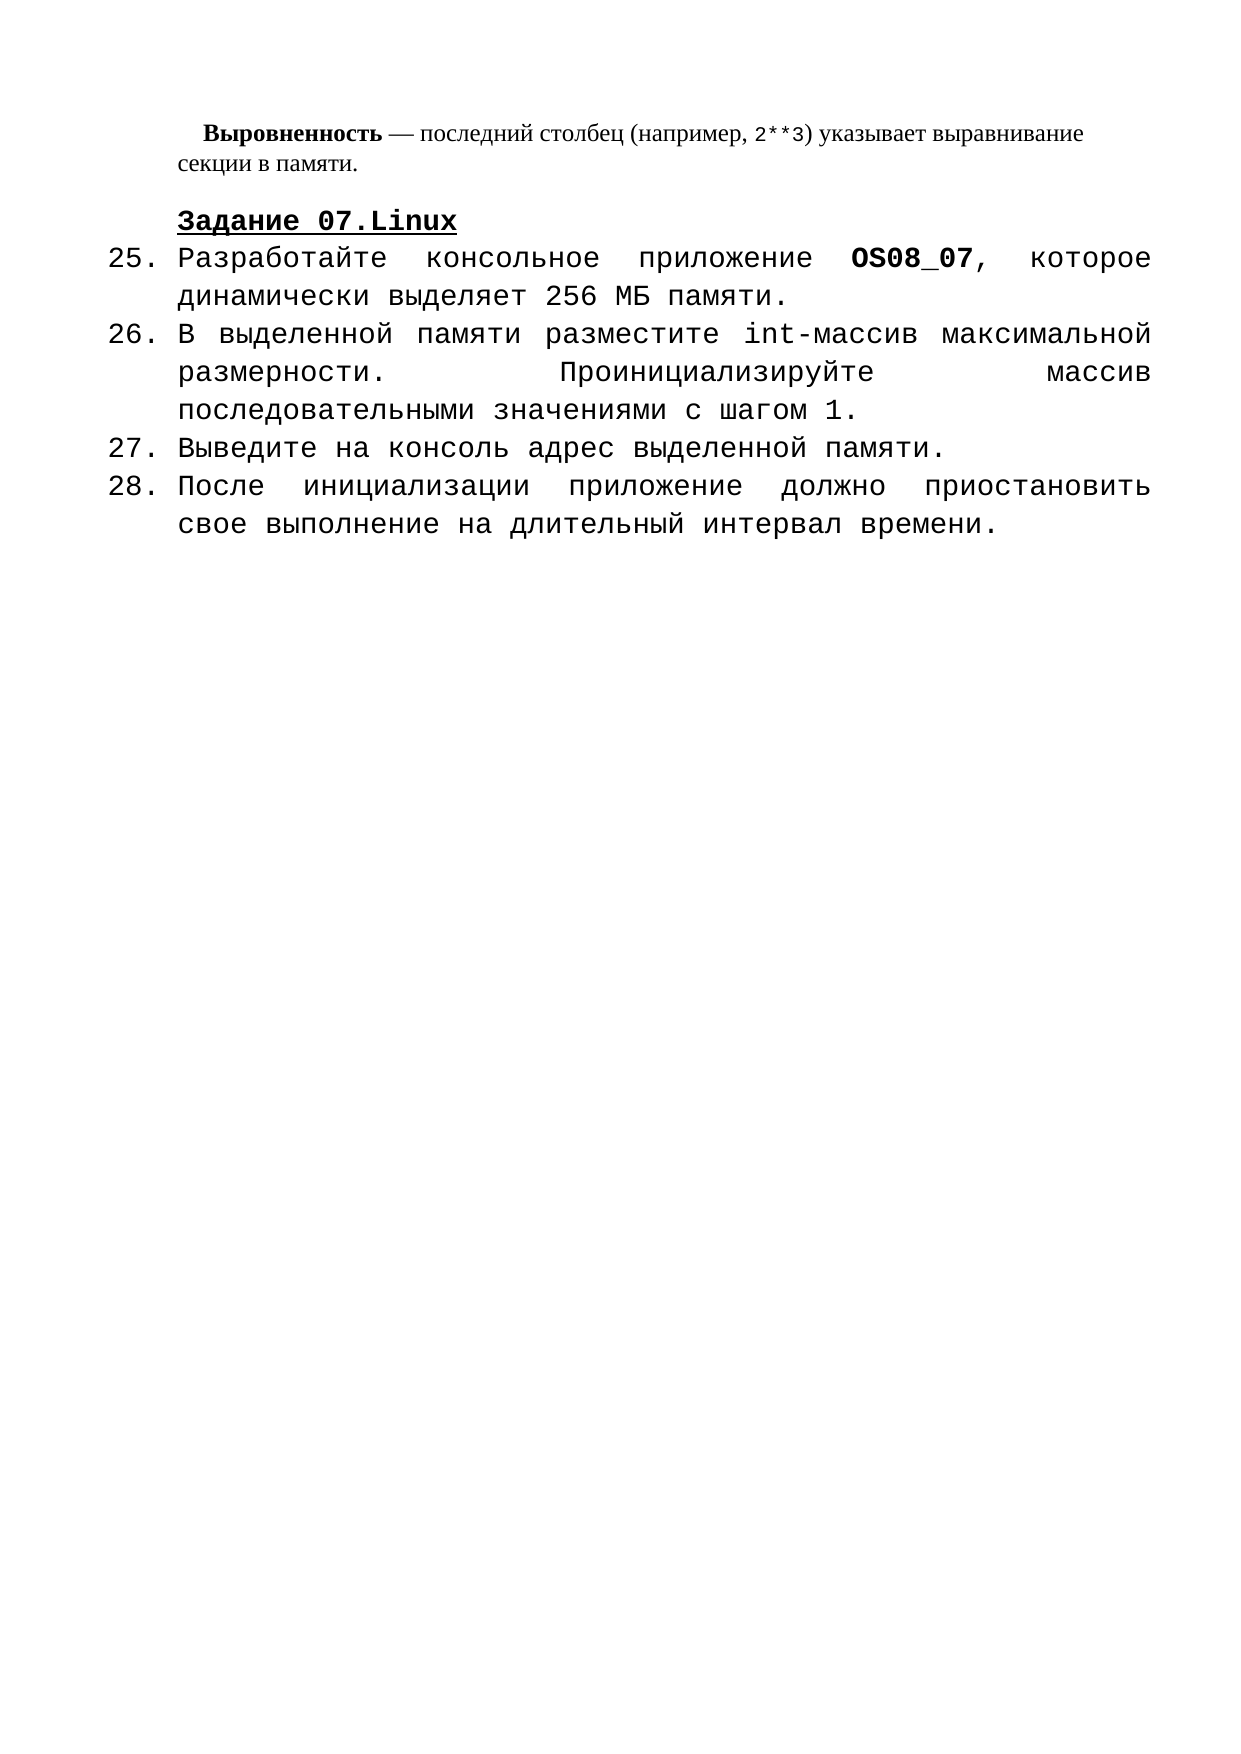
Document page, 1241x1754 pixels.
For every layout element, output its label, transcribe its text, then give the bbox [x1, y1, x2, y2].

list В выделенной памяти разместите int-массив максимальной размерности. Проинициализируйте массив последовательными значениями с шагом 1. [177, 319, 1152, 428]
list Разработайте консольное приложение OS08_07, которое динамически выделяет 256 МБ памяти. [177, 243, 1152, 314]
text  Выровненность — последний столбец (например, 2**3) указывает выравнивание секции в памяти. [177, 118, 1152, 176]
list После инициализации приложение должно приостановить свое выполнение на длительный интервал времени. [177, 471, 1152, 542]
list Задание 07.Linux [177, 206, 1152, 239]
list Выведите на консоль адрес выделенной памяти. [177, 433, 1152, 466]
